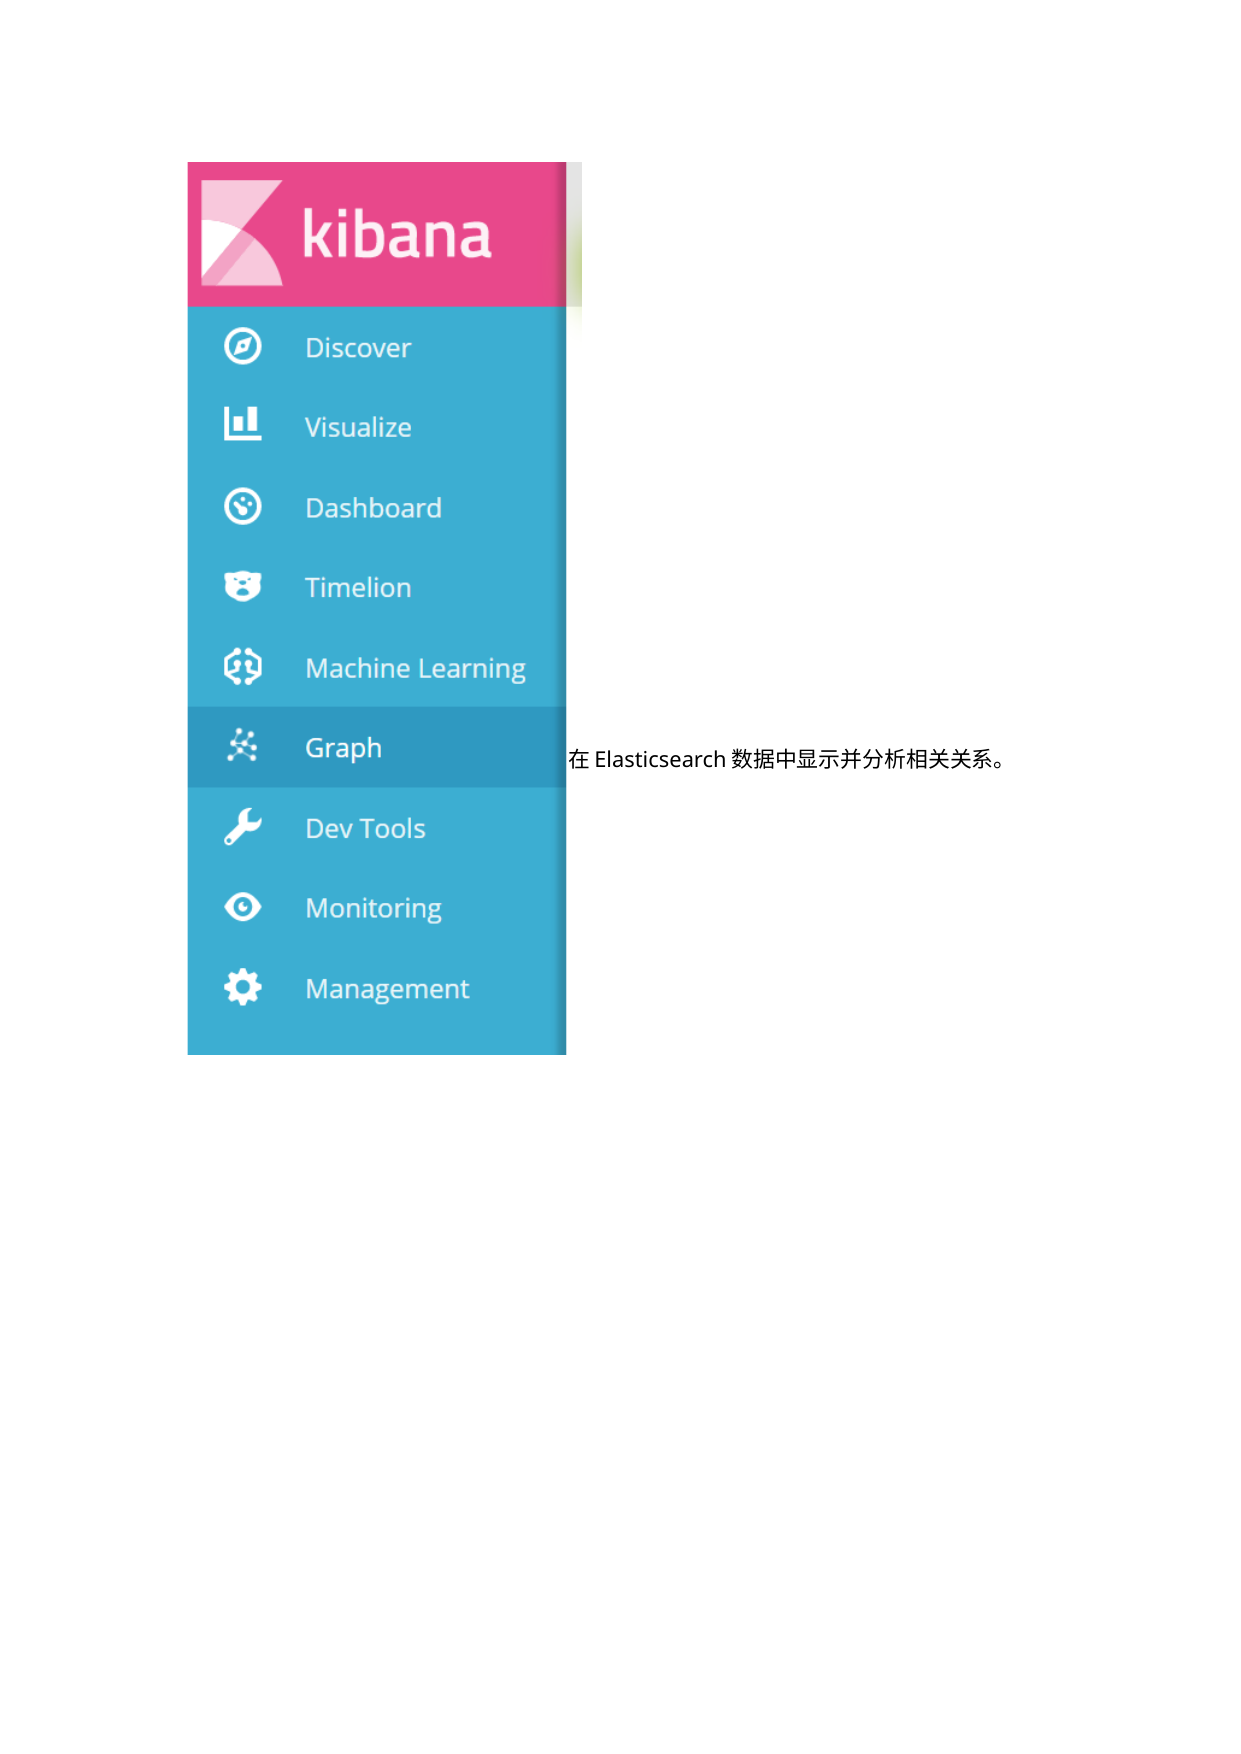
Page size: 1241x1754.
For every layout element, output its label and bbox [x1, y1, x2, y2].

picture [187, 162, 582, 1055]
